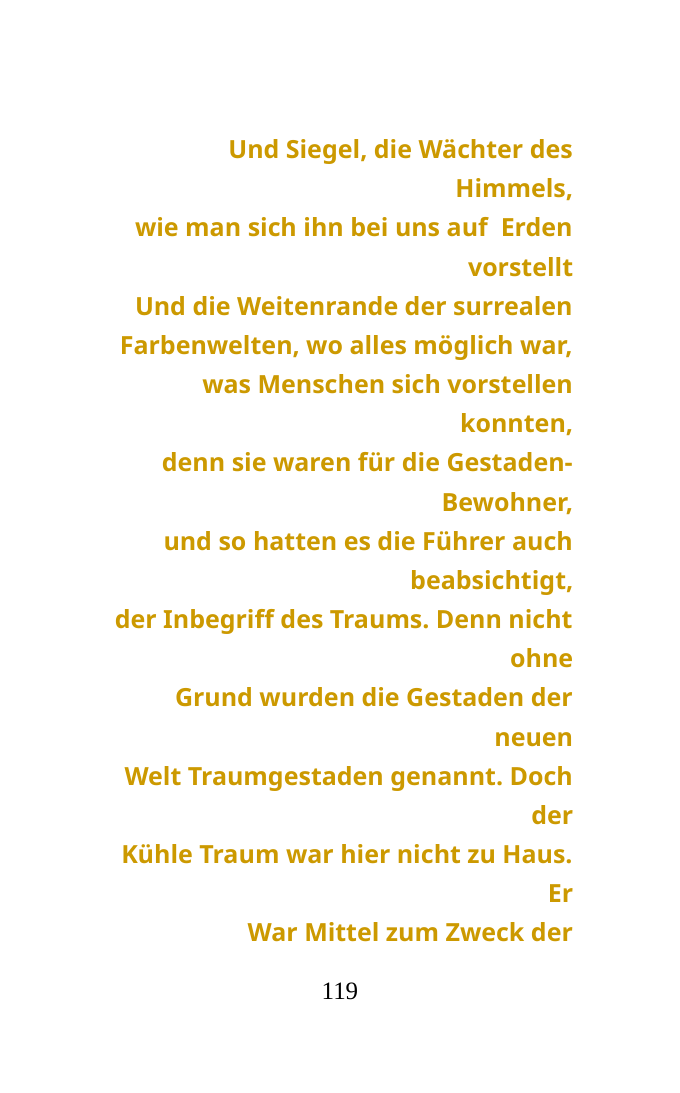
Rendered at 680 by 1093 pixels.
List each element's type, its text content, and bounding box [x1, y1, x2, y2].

text wie man sich ihn bei uns auf Erden vorstellt [106, 210, 573, 283]
text der Inbegriff des Traums. Denn nicht ohne [106, 602, 573, 675]
text was Menschen sich vorstellen konnten, [106, 367, 573, 440]
text Kühle Traum war hier nicht zu Haus. Er [106, 837, 573, 910]
text Und die Weitenrande der surrealen [106, 288, 573, 322]
text denn sie waren für die Gestaden-Bewohner, [106, 445, 573, 518]
text Und Siegel, die Wächter des Himmels, [106, 132, 573, 205]
text Farbenwelten, wo alles möglich war, [106, 327, 573, 362]
text und so hatten es die Führer auch beabsichtigt, [106, 523, 573, 597]
text Grund wurden die Gestaden der neuen [106, 680, 573, 753]
text Welt Traumgestaden genannt. Doch der [106, 758, 573, 832]
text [106, 915, 573, 949]
